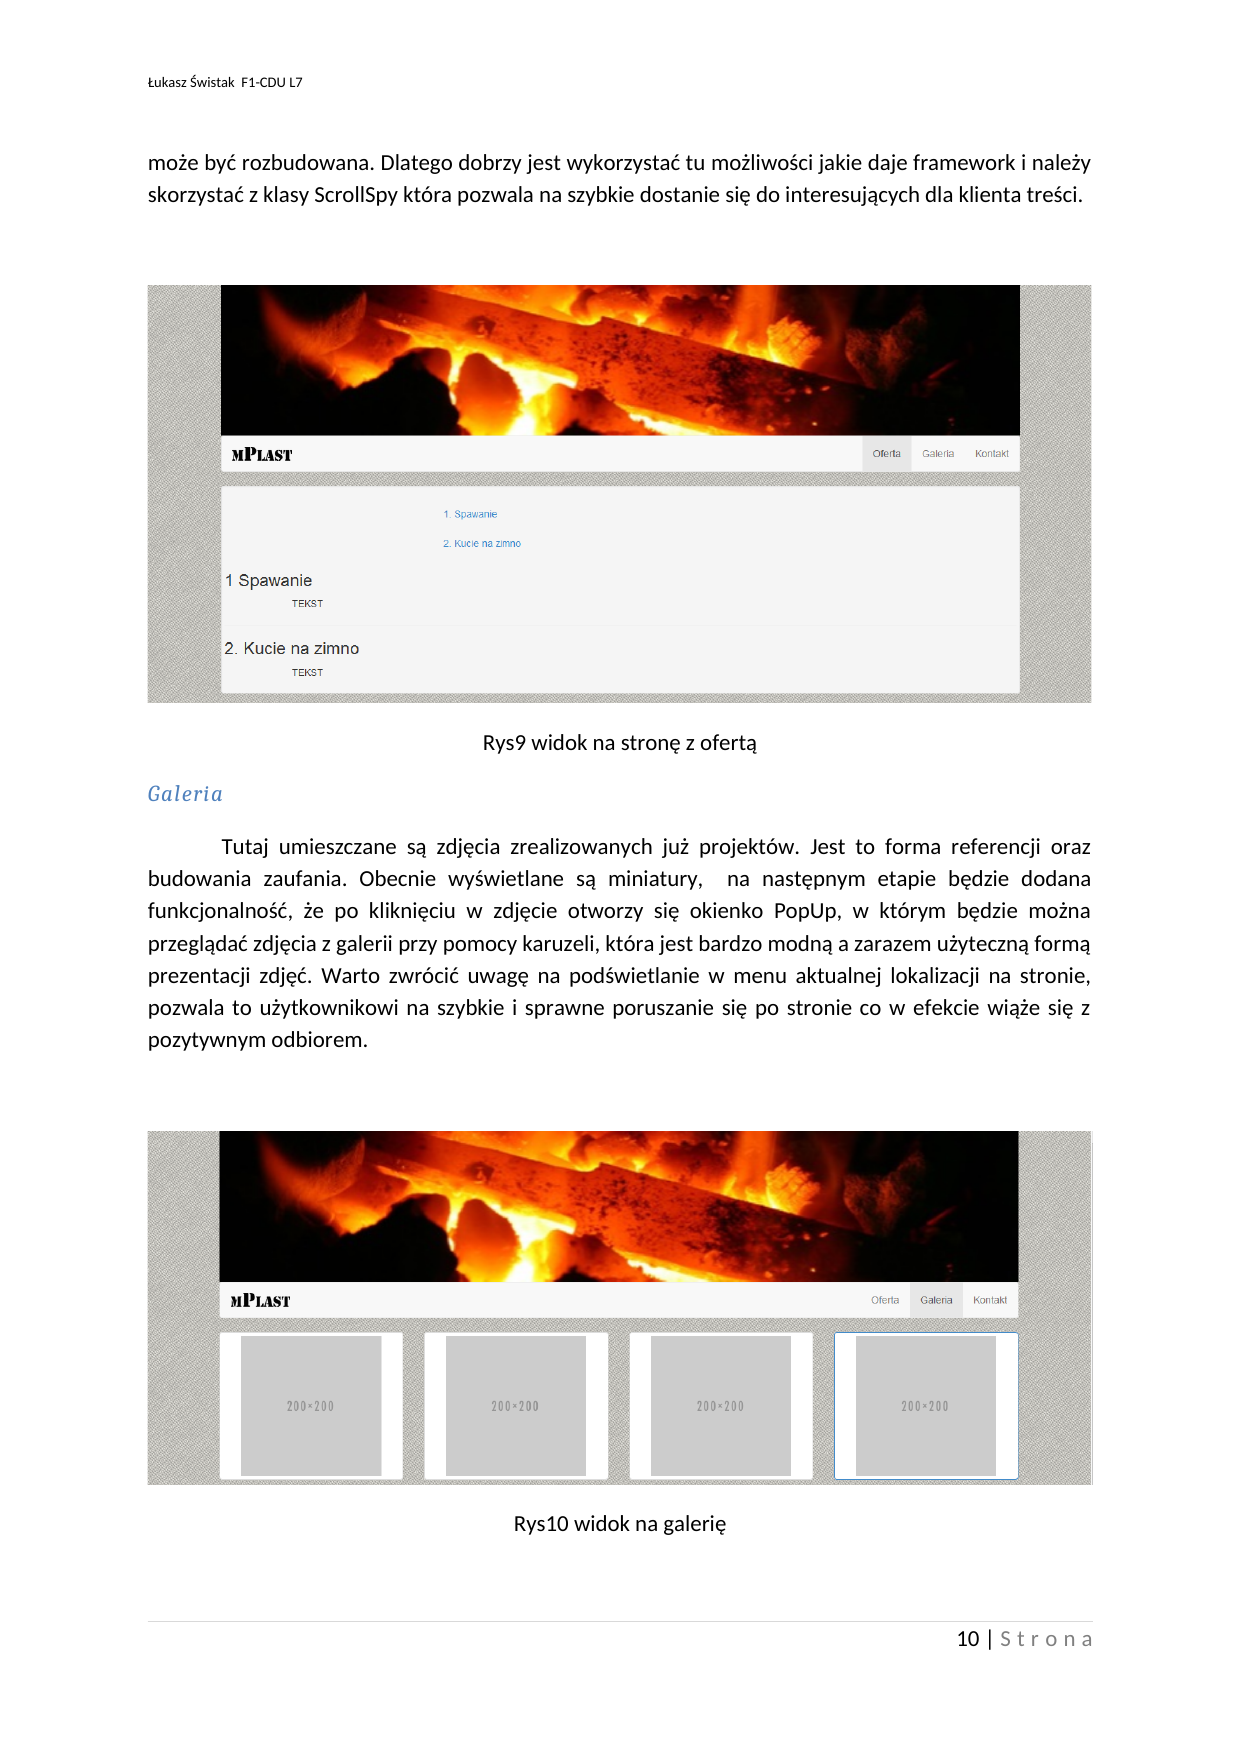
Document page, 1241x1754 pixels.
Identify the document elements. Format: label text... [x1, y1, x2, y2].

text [148, 148, 1093, 208]
text Tutaj umieszczane są zdjęcia zrealizowanych już projektów. Jest to forma referencji oraz budowania zaufania. Obecnie wyświetlane są miniatury, na następnym etapie będzie dodana funkcjonalność, że po kliknięciu w zdjęcie otworzy się okienko PopUp, w którym będzie można przeglądać zdjęcia z galerii przy pomocy karuzeli, która jest bardzo modną a zarazem użyteczną formą prezentacji zdjęć. Warto zwrócić uwagę na podświetlanie w menu aktualnej lokalizacji na stronie, pozwala to użytkownikowi na szybkie i sprawne poruszanie się po stronie co w efekcie wiąże się z pozytywnym odbiorem. [148, 832, 1093, 1053]
picture [147, 285, 1092, 703]
subtitle Galeria [148, 781, 1093, 807]
text Rys10 widok na galerię [148, 1509, 1093, 1537]
text Rys9 widok na stronę z ofertą [148, 728, 1093, 756]
picture [147, 1131, 1093, 1485]
